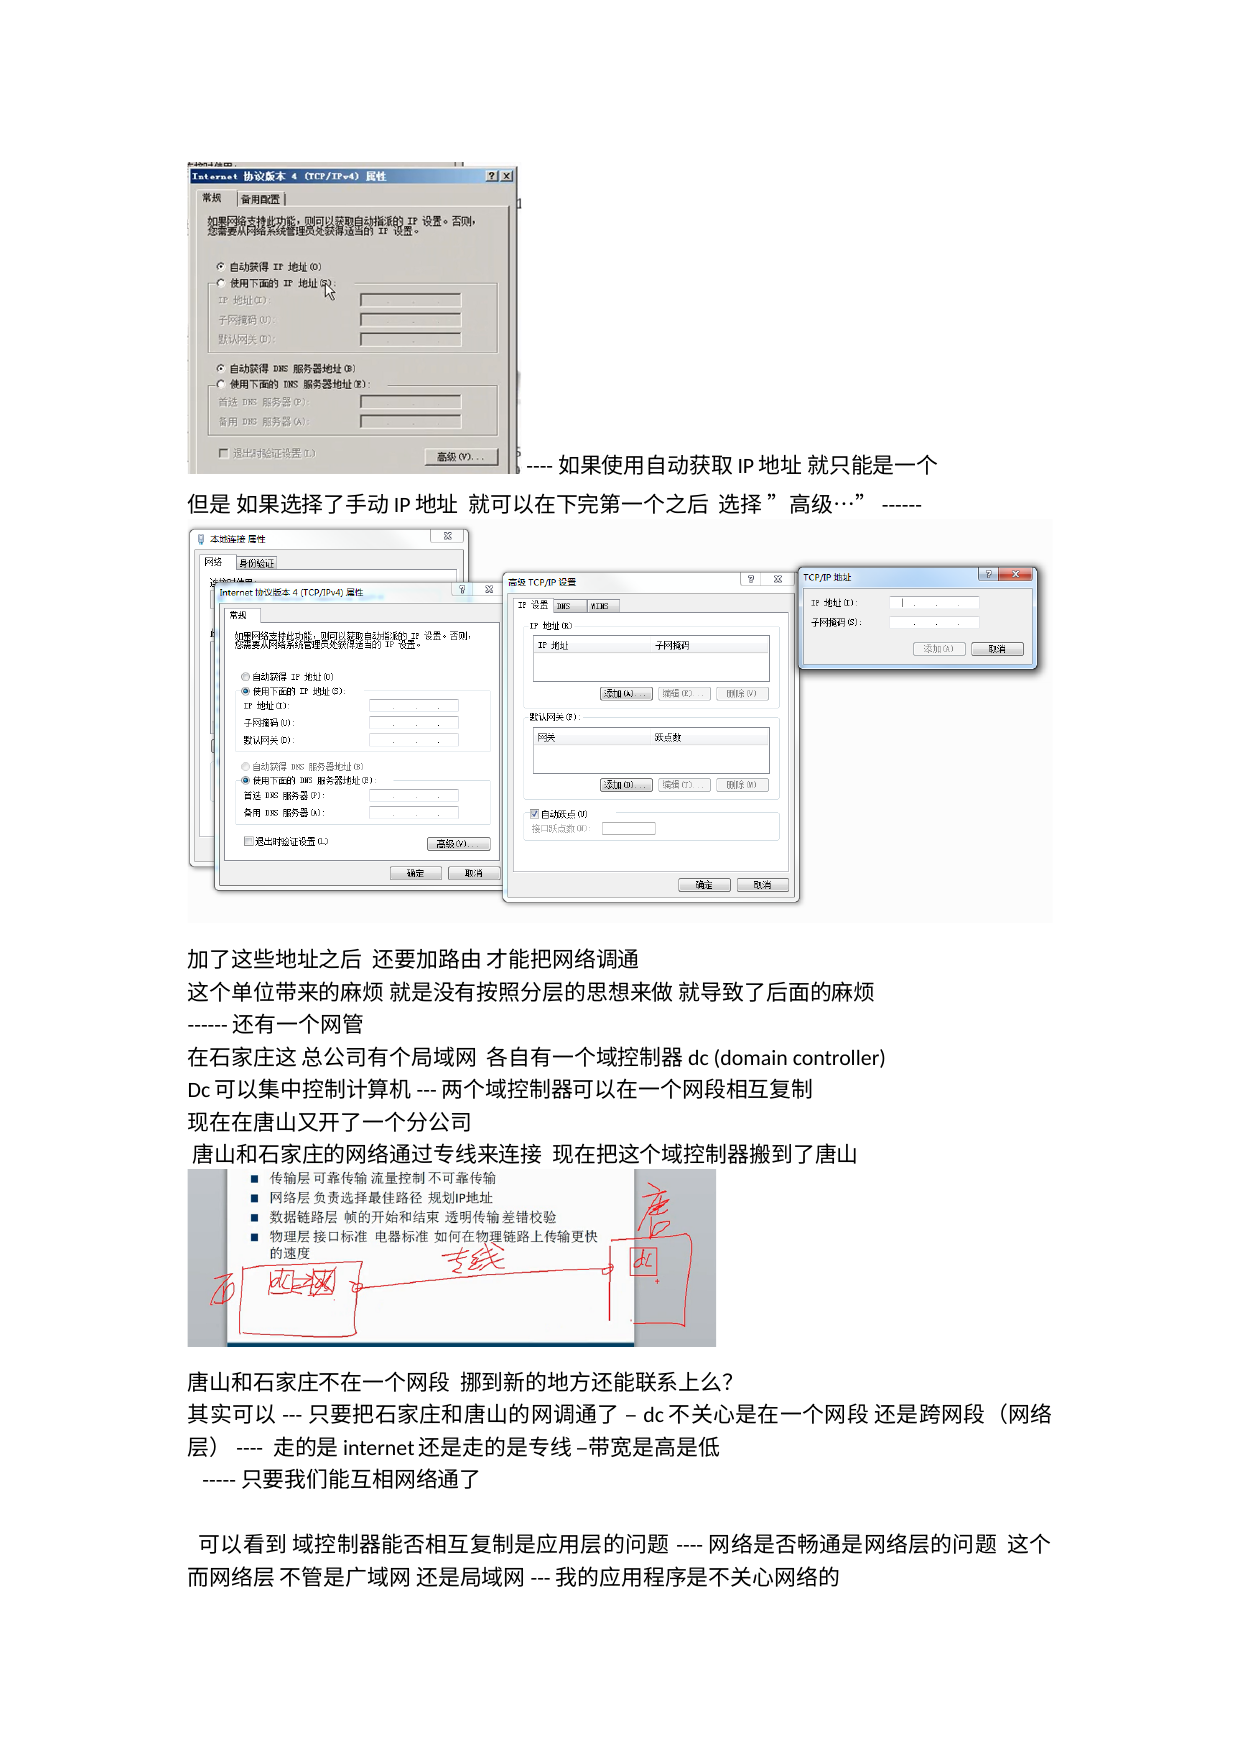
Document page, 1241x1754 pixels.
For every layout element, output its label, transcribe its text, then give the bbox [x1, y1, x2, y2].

text Dc可以集中控制计算机 --- 两个域控制器可以在一个网段相互复制 [187, 1072, 1053, 1104]
text 在石家庄这 总公司有个局域网 各自有一个域控制器dc (domain controller) [187, 1039, 1053, 1072]
text ----- 只要我们能互相网络通了 [187, 1462, 1053, 1494]
text 可以看到 域控制器能否相互复制是应用层的问题 ---- 网络是否畅通是网络层的问题 这个而网络层 不管是广域网 还是局域网 --- 我的应用程序是不关心网络的 [187, 1527, 1053, 1592]
text 但是 如果选择了手动IP地址 就可以在下完第一个之后 选择 ”高级…” ------ [187, 487, 1053, 519]
text 现在在唐山又开了一个分公司 [187, 1104, 1053, 1137]
text 唐山和石家庄的网络通过专线来连接 现在把这个域控制器搬到了唐山 [187, 1137, 1053, 1169]
text ------ 还有一个网管 [187, 1007, 1053, 1039]
text 唐山和石家庄不在一个网段 挪到新的地方还能联系上么？ [187, 1364, 1053, 1397]
picture [187, 1169, 717, 1347]
text 加了这些地址之后 还要加路由 才能把网络调通 [187, 942, 1053, 974]
text 这个单位带来的麻烦 就是没有按照分层的思想来做 就导致了后面的麻烦 [187, 974, 1053, 1007]
picture [187, 519, 1053, 923]
picture [187, 162, 522, 474]
text 其实可以 --- 只要把石家庄和唐山的网调通了 – dc不关心是在一个网段 还是跨网段（网络层） ---- 走的是internet还是走的是专线 –带宽是高是低 [187, 1397, 1053, 1462]
